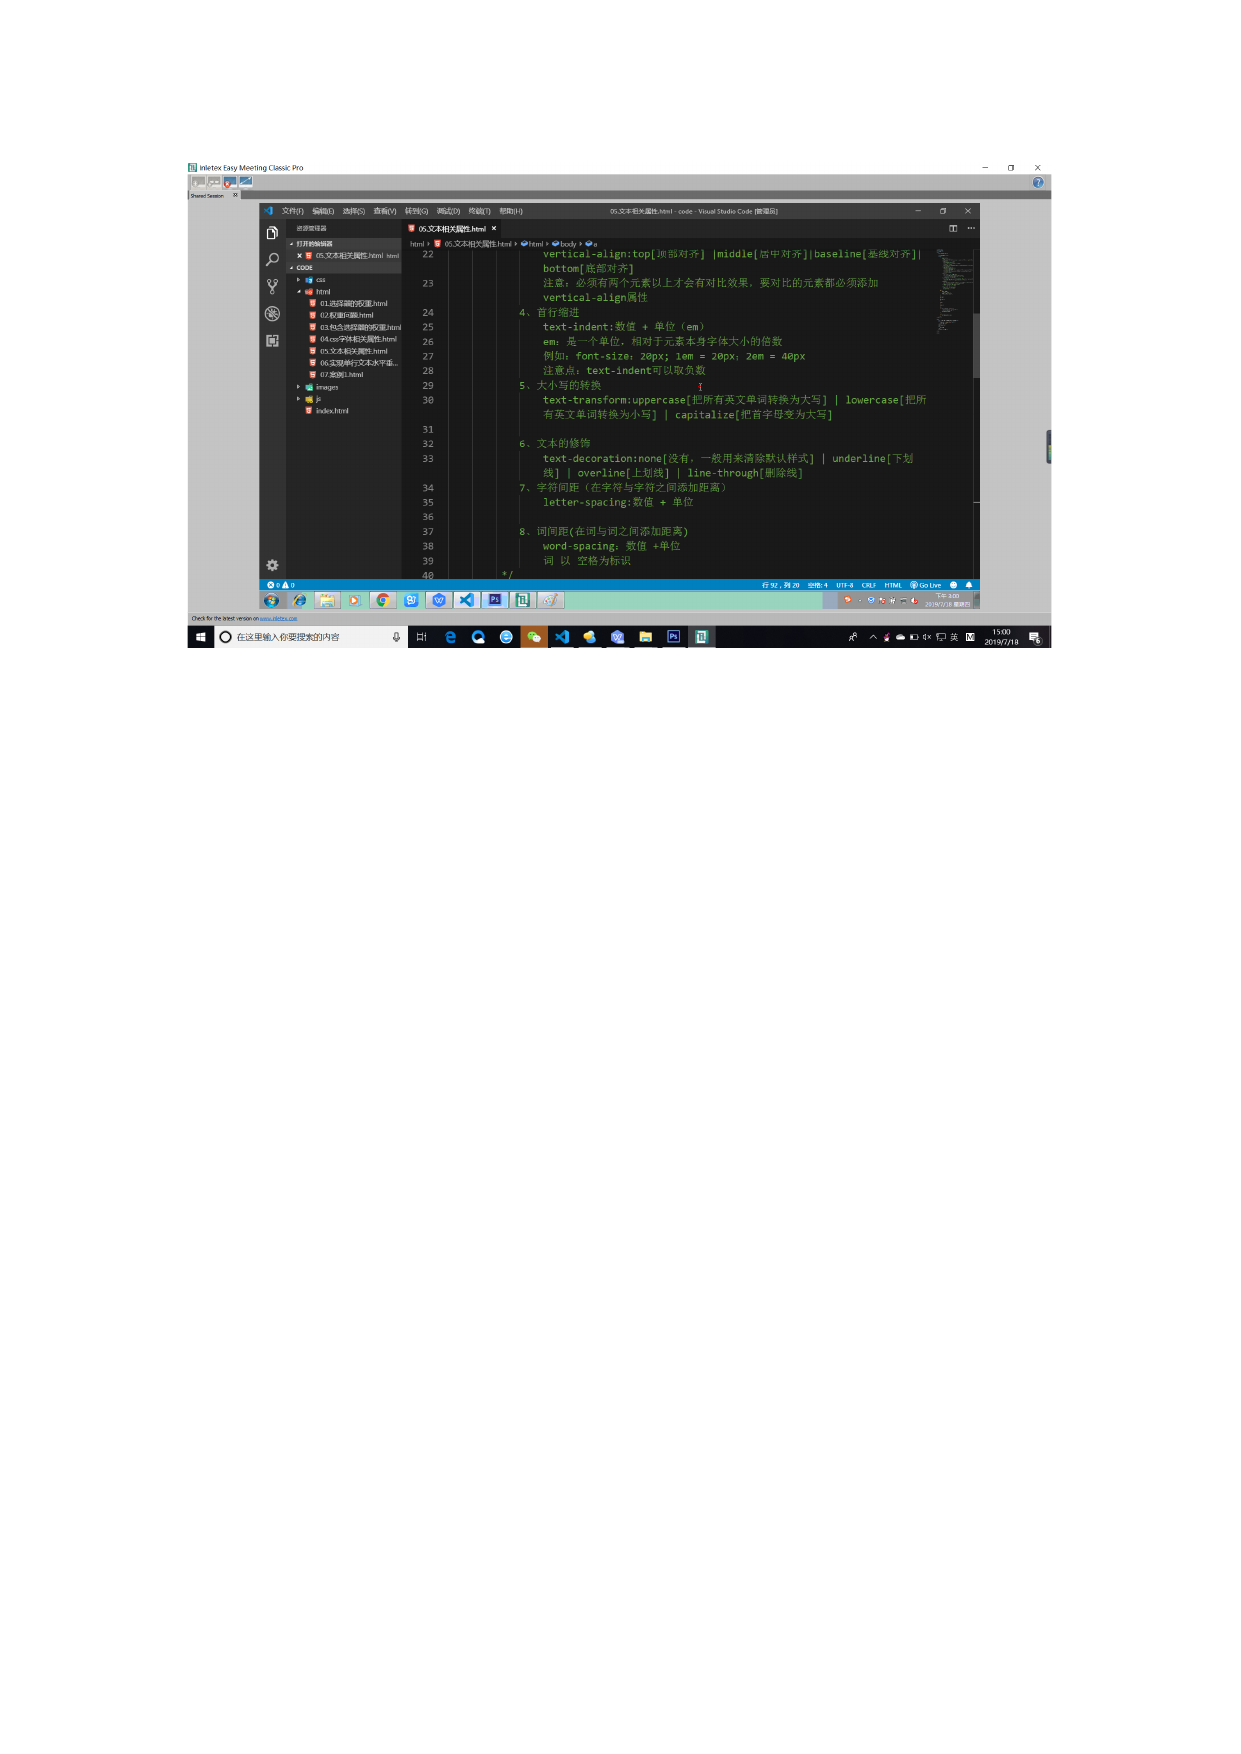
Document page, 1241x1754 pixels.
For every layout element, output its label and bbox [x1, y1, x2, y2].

picture [187, 162, 1052, 648]
